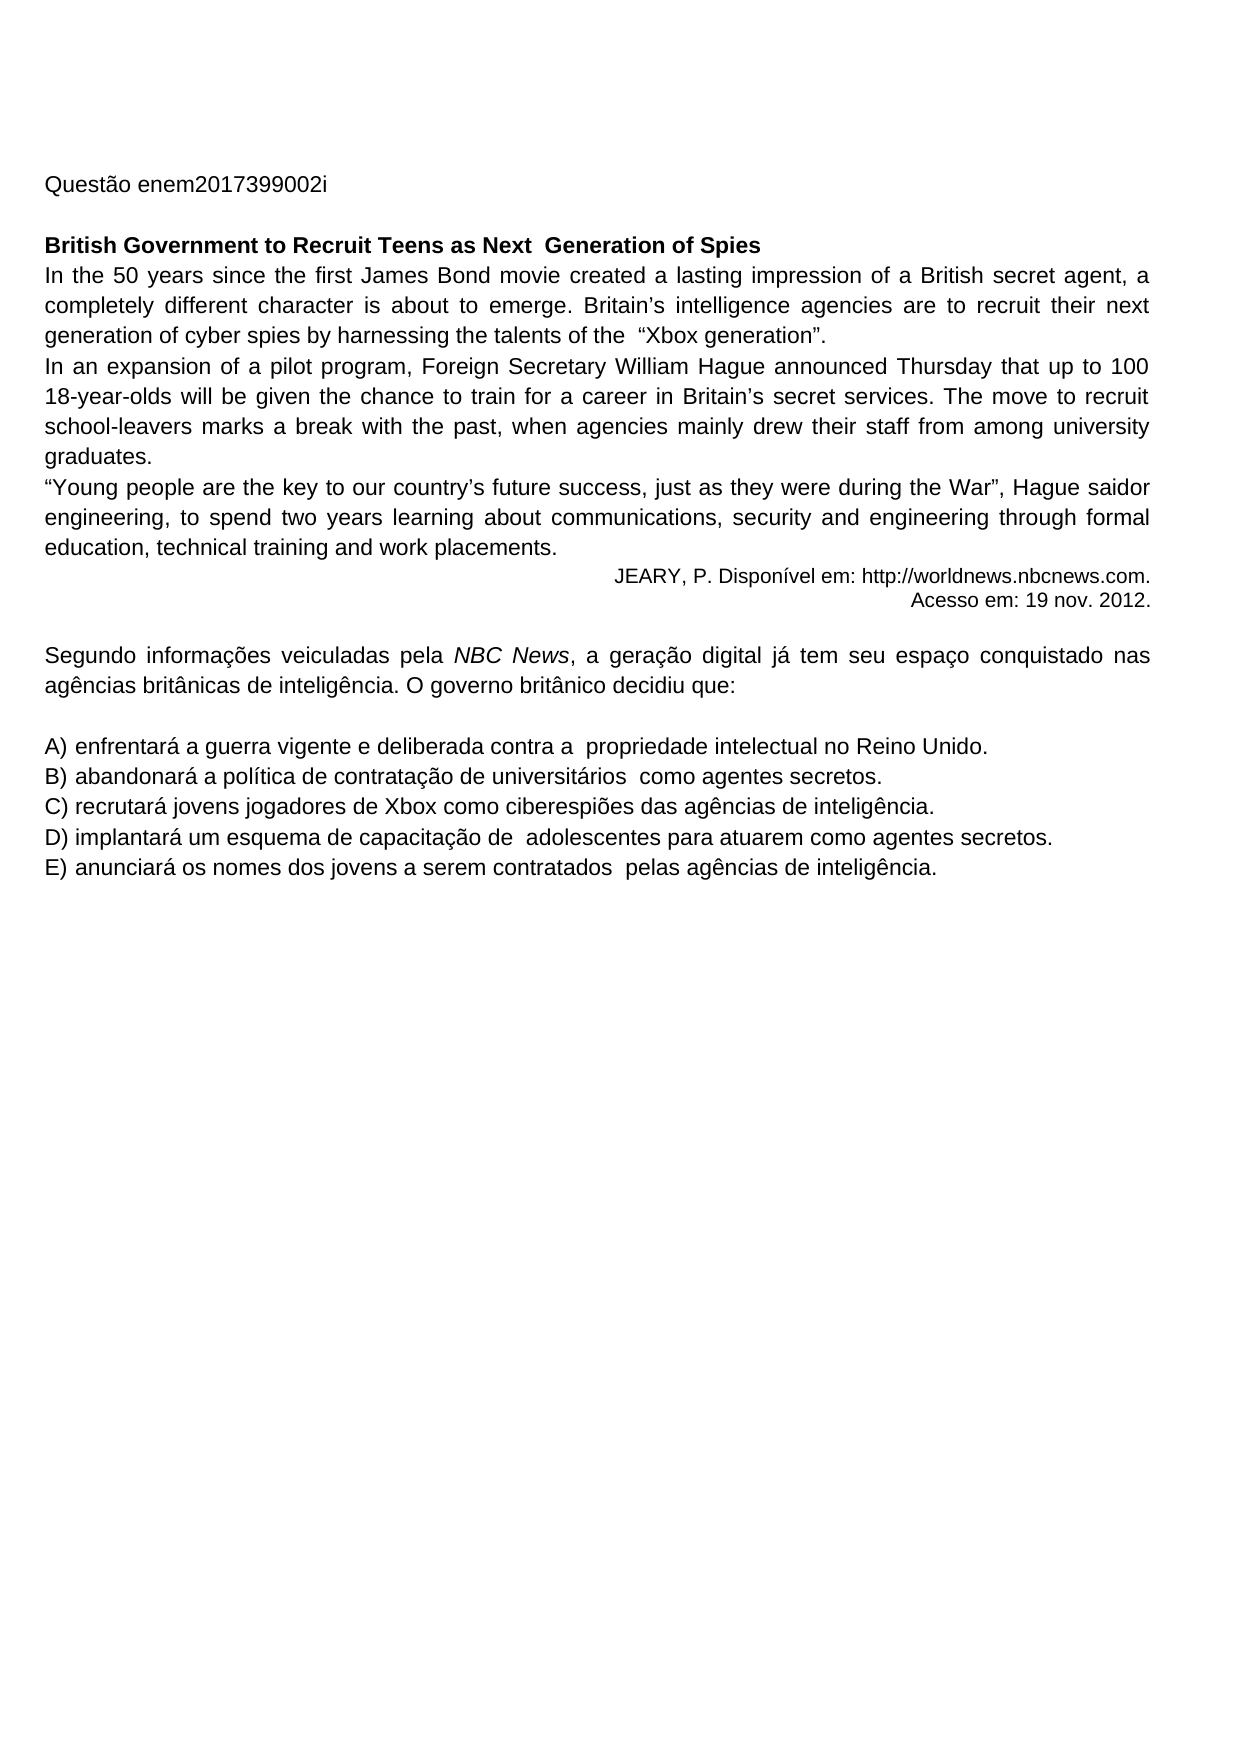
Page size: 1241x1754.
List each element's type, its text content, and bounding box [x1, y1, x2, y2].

list anunciará os nomes dos jovens a serem contratados pelas agências de inteligência. [44, 854, 1151, 880]
text In an expansion of a pilot program, Foreign Secretary William Hague announced Thursday that up to 100 18-year-olds will be given the chance to train for a career in Britain’s secret services. The move to recruit school-leavers marks a break with the past, when agencies mainly drew their staff from among university graduates. [44, 353, 1151, 470]
text Segundo informações veiculadas pela NBC News, a geração digital já tem seu espaço conquistado nas agências britânicas de inteligência. O governo britânico decidiu que: [44, 642, 1151, 699]
text “Young people are the key to our country’s future success, just as they were during the War”, Hague saidor engineering, to spend two years learning about communications, security and engineering through formal education, technical training and work placements. [44, 473, 1151, 560]
text British Government to Recruit Teens as Next Generation of Spies [44, 232, 1151, 258]
text JEARY, P. Disponível em: http://worldnews.nbcnews.com. Acesso em: 19 nov. 2012. [561, 564, 1151, 612]
text Questão enem2017399002i [44, 171, 1151, 198]
list enfrentará a guerra vigente e deliberada contra a propriedade intelectual no Reino Unido. [44, 733, 1151, 759]
list abandonará a política de contratação de universitários como agentes secretos. [44, 763, 1151, 789]
text In the 50 years since the first James Bond movie created a lasting impression of a British secret agent, a completely different character is about to emerge. Britain’s intelligence agencies are to recruit their next generation of cyber spies by harnessing the talents of the “Xbox generation”. [44, 262, 1151, 349]
list implantará um esquema de capacitação de adolescentes para atuarem como agentes secretos. [44, 823, 1151, 850]
list recrutará jovens jogadores de Xbox como ciberespiões das agências de inteligência. [44, 793, 1151, 820]
